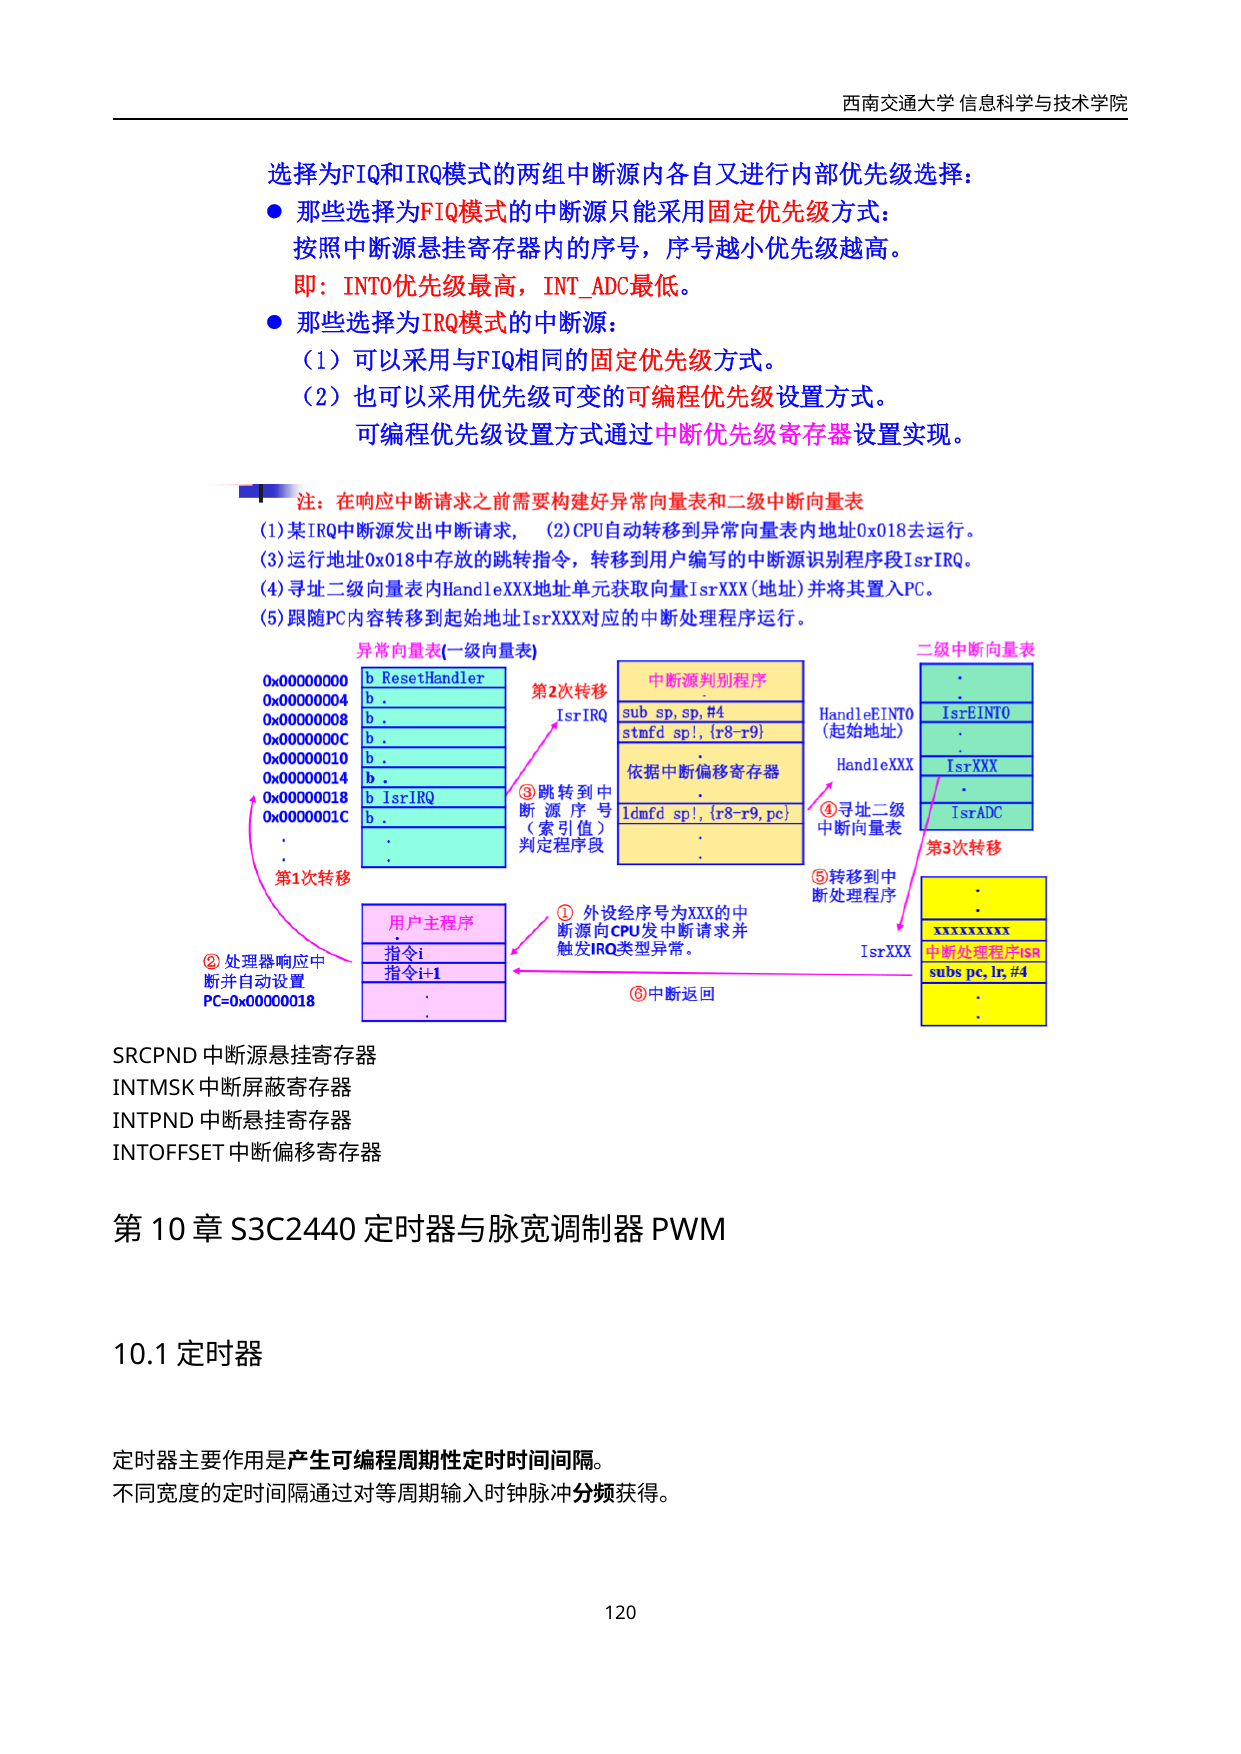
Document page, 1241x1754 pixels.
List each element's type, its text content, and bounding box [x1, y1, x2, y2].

text INTMSK中断屏蔽寄存器 [112, 1070, 1128, 1102]
text INTPND中断悬挂寄存器 [112, 1102, 1128, 1135]
subtitle 10.1定时器 [112, 1319, 1128, 1384]
picture [187, 484, 1053, 1033]
text INTOFFSET中断偏移寄存器 [112, 1135, 1128, 1167]
text 不同宽度的定时间隔通过对等周期输入时钟脉冲分频获得。 [112, 1475, 1128, 1508]
subtitle 第10章 S3C2440定时器与脉宽调制器PWM [112, 1194, 1128, 1259]
text 定时器主要作用是产生可编程周期性定时时间间隔。 [112, 1443, 1128, 1475]
text SRCPND中断源悬挂寄存器 [112, 1037, 1128, 1070]
picture [261, 159, 979, 454]
